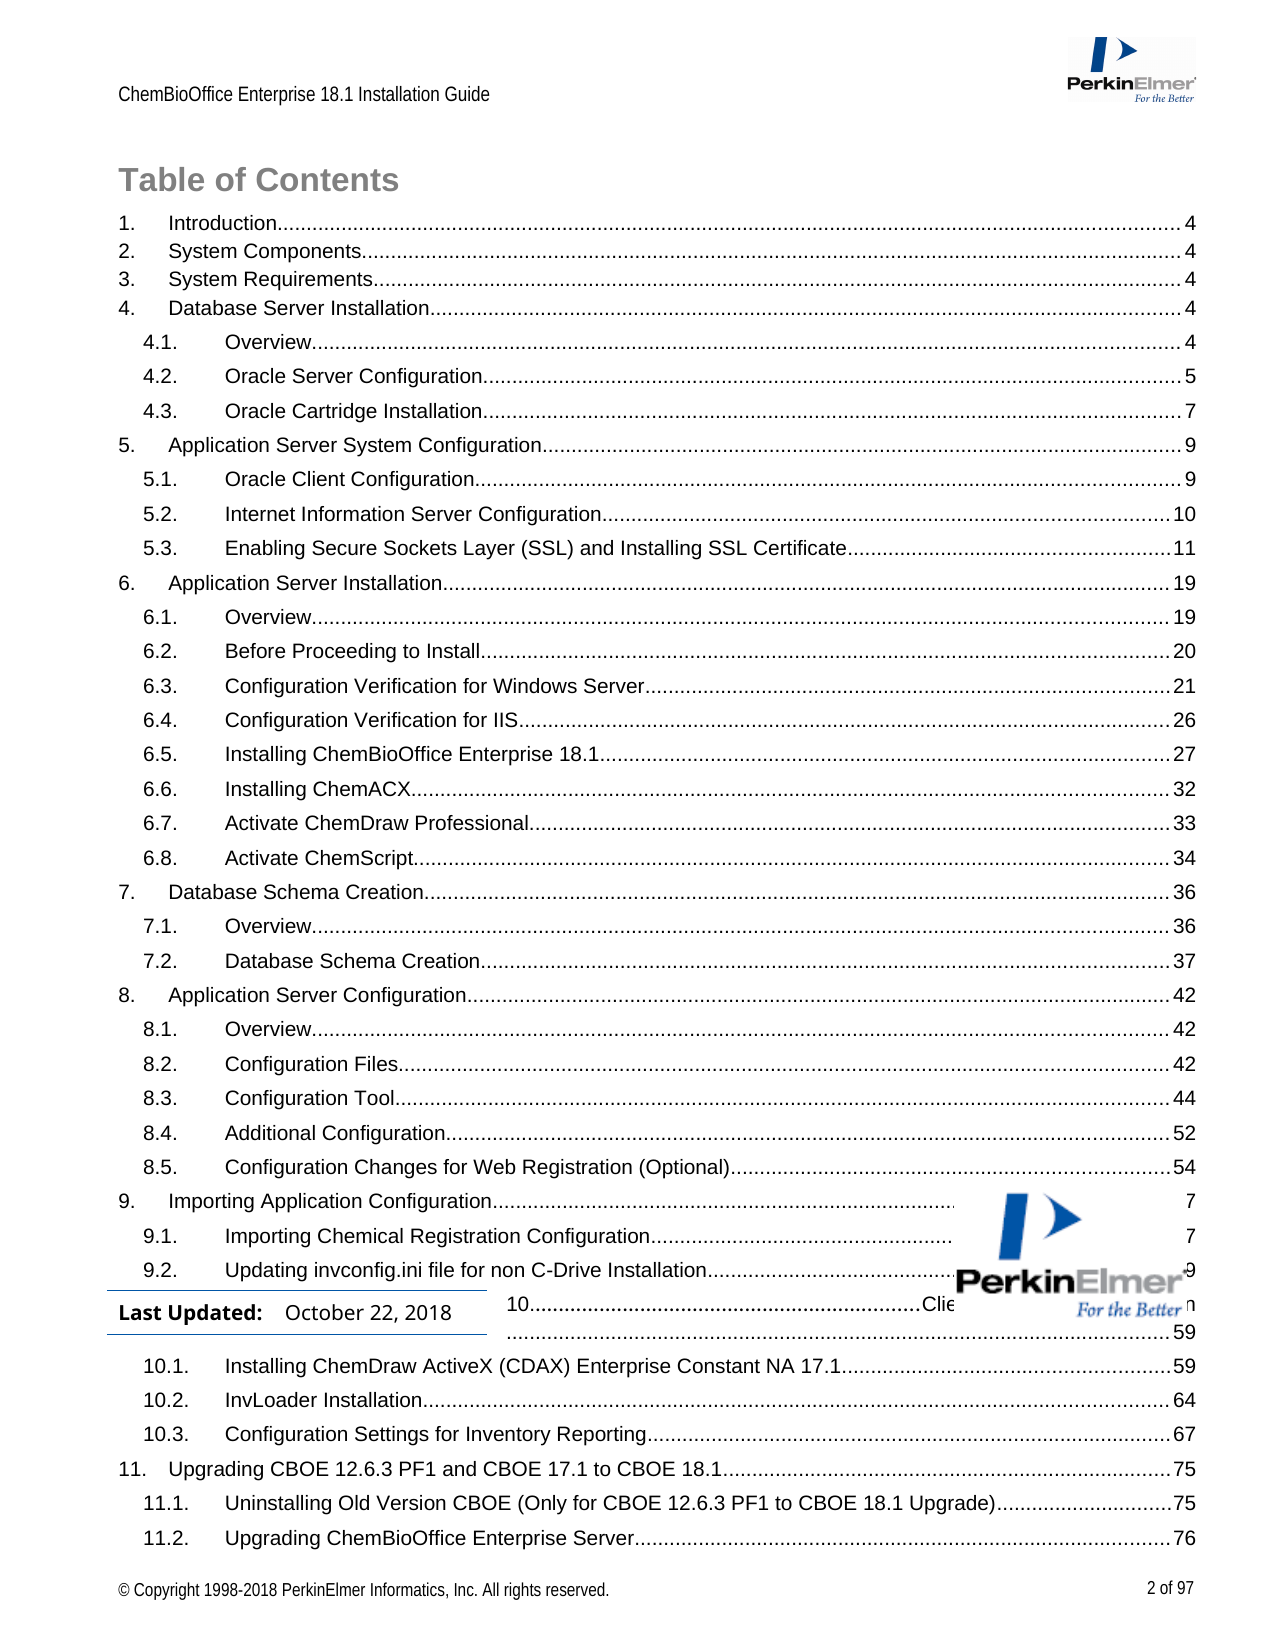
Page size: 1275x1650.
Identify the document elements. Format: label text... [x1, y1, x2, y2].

text 6.3. Configuration Verification for Windows Server 21 [143, 673, 1204, 697]
text 6.2. Before Proceeding to Install 20 [143, 639, 1204, 663]
text 11.2. Upgrading ChemBioOffice Enterprise Server 76 [143, 1525, 1204, 1549]
text 6.1. Overview 19 [143, 605, 1204, 629]
text 9.2. Updating invconfig.ini file for non C-Drive Installation 59 [143, 1258, 954, 1282]
text 7. Database Schema Creation 36 [118, 880, 1204, 904]
text 6.6. Installing ChemACX 32 [143, 777, 1204, 801]
text 5.2. Internet Information Server Configuration 10 [143, 502, 1204, 526]
text 11.1. Uninstalling Old Version CBOE (Only for CBOE 12.6.3 PF1 to CBOE 18.1 Upgrade) 75 [143, 1491, 1204, 1515]
text 6.8. Activate ChemScript 34 [143, 845, 1204, 869]
text 11. Upgrading CBOE 12.6.3 PF1 and CBOE 17.1 to CBOE 18.1 75 [118, 1457, 1204, 1481]
text 4.3. Oracle Cartridge Installation 7 [143, 398, 1204, 422]
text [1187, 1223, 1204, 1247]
text 7.1. Overview 36 [143, 914, 1204, 938]
text Table of Contents [118, 160, 1204, 198]
text 5. Application Server System Configuration 9 [118, 433, 1204, 457]
text 2. System Components 4 [118, 239, 1204, 263]
text 6.5. Installing ChemBioOffice Enterprise 18.1 27 [143, 742, 1204, 766]
text 6. Application Server Installation 19 [118, 570, 1204, 594]
text 9.1. Importing Chemical Registration Configuration 57 [143, 1223, 954, 1247]
text 8.1. Overview 42 [143, 1017, 1204, 1041]
text 10.2. InvLoader Installation 64 [143, 1388, 1204, 1412]
text 8.2. Configuration Files 42 [143, 1052, 1204, 1076]
text 6.7. Activate ChemDraw Professional 33 [143, 811, 1204, 835]
text 8.3. Configuration Tool 44 [143, 1086, 1204, 1110]
text 10. Client Workstation Installation 59 [118, 1292, 1204, 1344]
text 10.1. Installing ChemDraw ActiveX (CDAX) Enterprise Constant NA 17.1 59 [143, 1353, 1204, 1377]
text 8. Application Server Configuration 42 [118, 983, 1204, 1007]
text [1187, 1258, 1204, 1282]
text 4.1. Overview 4 [143, 330, 1204, 354]
picture [1067, 37, 1197, 102]
text 5.1. Oracle Client Configuration 9 [143, 467, 1204, 491]
text 7.2. Database Schema Creation 37 [143, 948, 1204, 972]
text 8.4. Additional Configuration 52 [143, 1120, 1204, 1144]
text 8.5. Configuration Changes for Web Registration (Optional) 54 [143, 1155, 1204, 1179]
table_header Last Updated: [107, 1291, 266, 1334]
text 4. Database Server Installation 4 [118, 295, 1204, 319]
text 3. System Requirements 4 [118, 267, 1204, 291]
text 9. Importing Application Configuration 57 [118, 1189, 1204, 1213]
text 10.3. Configuration Settings for Inventory Reporting 67 [143, 1422, 1204, 1446]
text 6.4. Configuration Verification for IIS 26 [143, 708, 1204, 732]
text 5.3. Enabling Secure Sockets Layer (SSL) and Installing SSL Certificate 11 [143, 536, 1204, 560]
text 4.2. Oracle Server Configuration 5 [143, 364, 1204, 388]
picture [954, 1191, 1187, 1319]
text 1. Introduction 4 [118, 211, 1204, 235]
table_header October 22, 2018 [266, 1291, 487, 1334]
